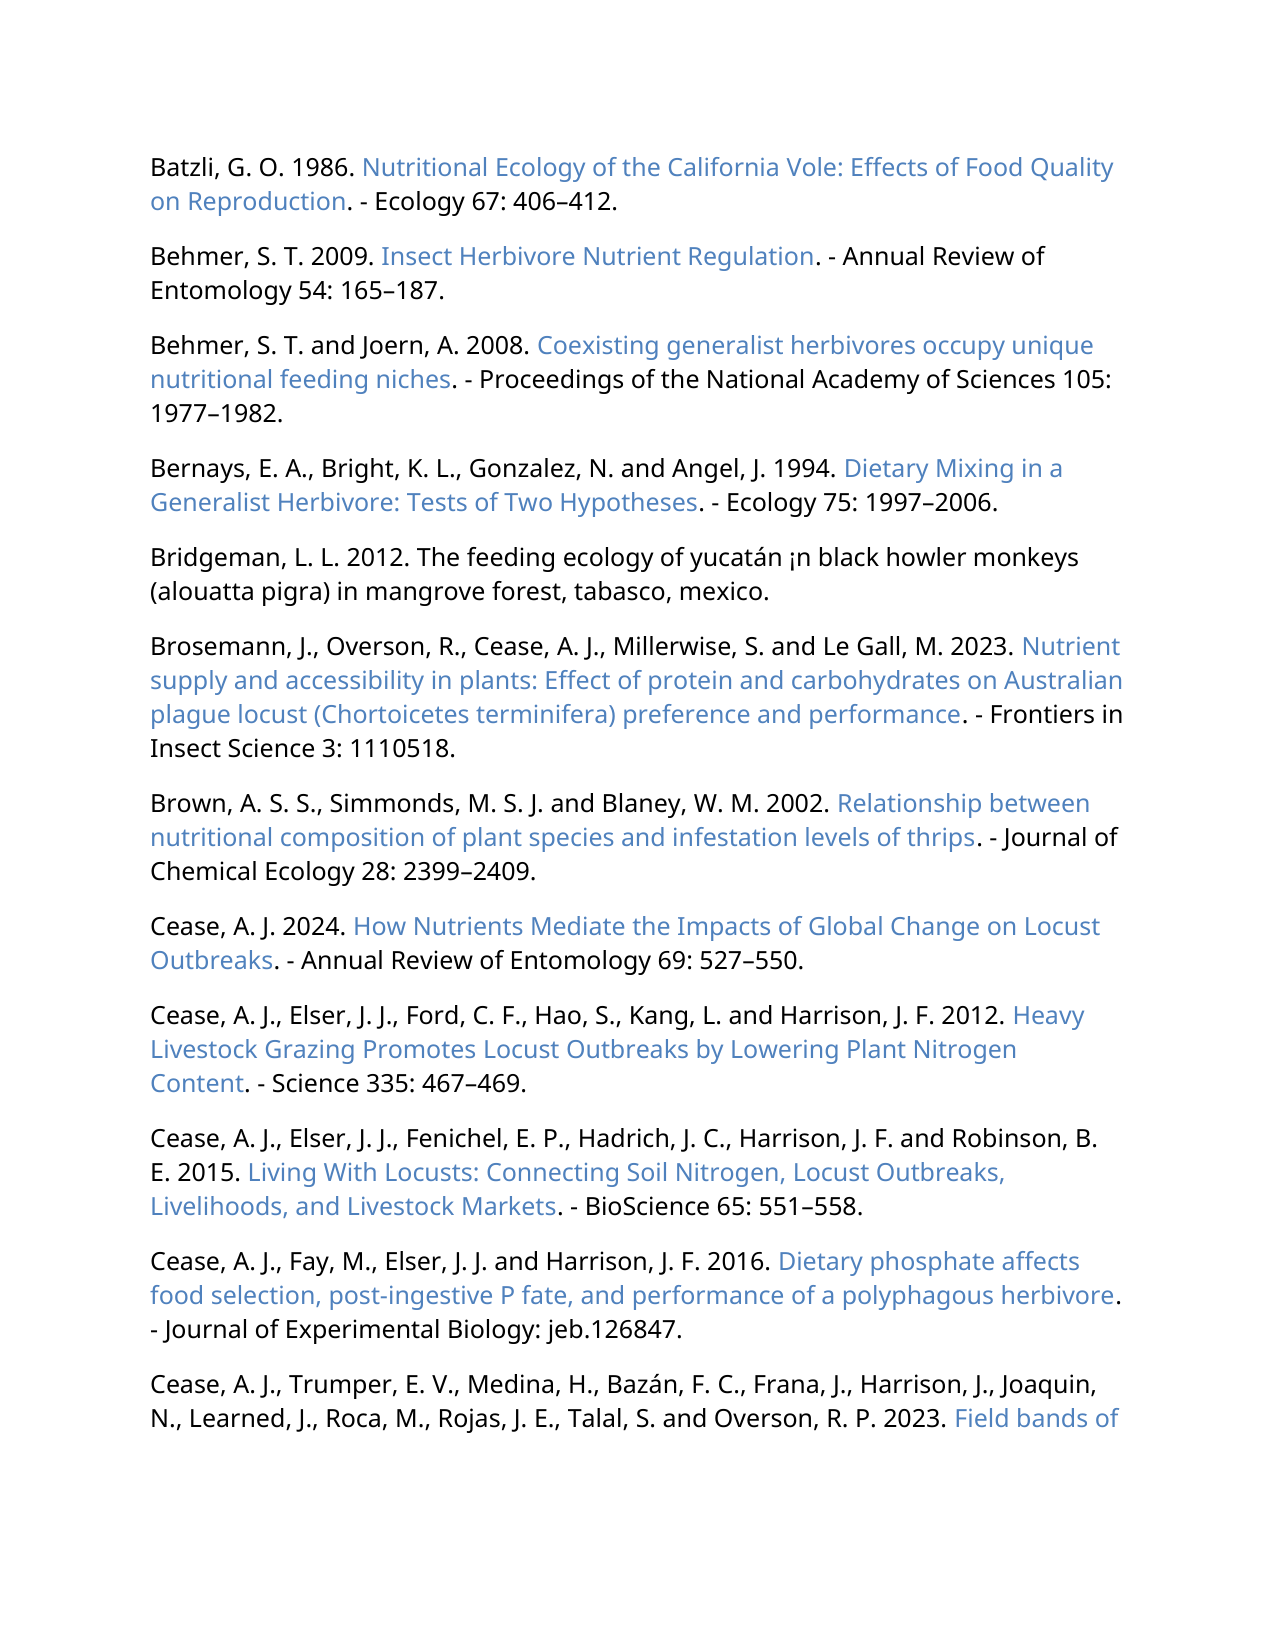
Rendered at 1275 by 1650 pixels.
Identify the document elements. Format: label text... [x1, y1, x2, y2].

text Bernays, E. A., Bright, K. L., Gonzalez, N. and Angel, J. 1994. Dietary Mixing in a Generalist Herbivore: Tests of Two Hypotheses. - Ecology 75: 1997–2006. [150, 451, 1125, 519]
text Batzli, G. O. 1986. Nutritional Ecology of the California Vole: Effects of Food Quality on Reproduction. - Ecology 67: 406–412. [150, 150, 1125, 218]
text Brown, A. S. S., Simmonds, M. S. J. and Blaney, W. M. 2002. Relationship between nutritional composition of plant species and infestation levels of thrips. - Journal of Chemical Ecology 28: 2399–2409. [150, 786, 1125, 888]
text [150, 1367, 1125, 1435]
text Brosemann, J., Overson, R., Cease, A. J., Millerwise, S. and Le Gall, M. 2023. Nutrient supply and accessibility in plants: Effect of protein and carbohydrates on Australian plague locust (Chortoicetes terminifera) preference and performance. - Frontiers in Insect Science 3: 1110518. [150, 629, 1125, 765]
text Behmer, S. T. and Joern, A. 2008. Coexisting generalist herbivores occupy unique nutritional feeding niches. - Proceedings of the National Academy of Sciences 105: 1977–1982. [150, 328, 1125, 430]
text Behmer, S. T. 2009. Insect Herbivore Nutrient Regulation. - Annual Review of Entomology 54: 165–187. [150, 239, 1125, 307]
text Cease, A. J. 2024. How Nutrients Mediate the Impacts of Global Change on Locust Outbreaks. - Annual Review of Entomology 69: 527–550. [150, 909, 1125, 977]
text Bridgeman, L. L. 2012. The feeding ecology of yucatán ¡n black howler monkeys (alouatta pigra) in mangrove forest, tabasco, mexico. [150, 540, 1125, 608]
text Cease, A. J., Elser, J. J., Ford, C. F., Hao, S., Kang, L. and Harrison, J. F. 2012. Heavy Livestock Grazing Promotes Locust Outbreaks by Lowering Plant Nitrogen Content. - Science 335: 467–469. [150, 998, 1125, 1100]
text Cease, A. J., Elser, J. J., Fenichel, E. P., Hadrich, J. C., Harrison, J. F. and Robinson, B. E. 2015. Living With Locusts: Connecting Soil Nitrogen, Locust Outbreaks, Livelihoods, and Livestock Markets. - BioScience 65: 551–558. [150, 1121, 1125, 1223]
text Cease, A. J., Fay, M., Elser, J. J. and Harrison, J. F. 2016. Dietary phosphate affects food selection, post-ingestive P fate, and performance of a polyphagous herbivore. - Journal of Experimental Biology: jeb.126847. [150, 1244, 1125, 1346]
